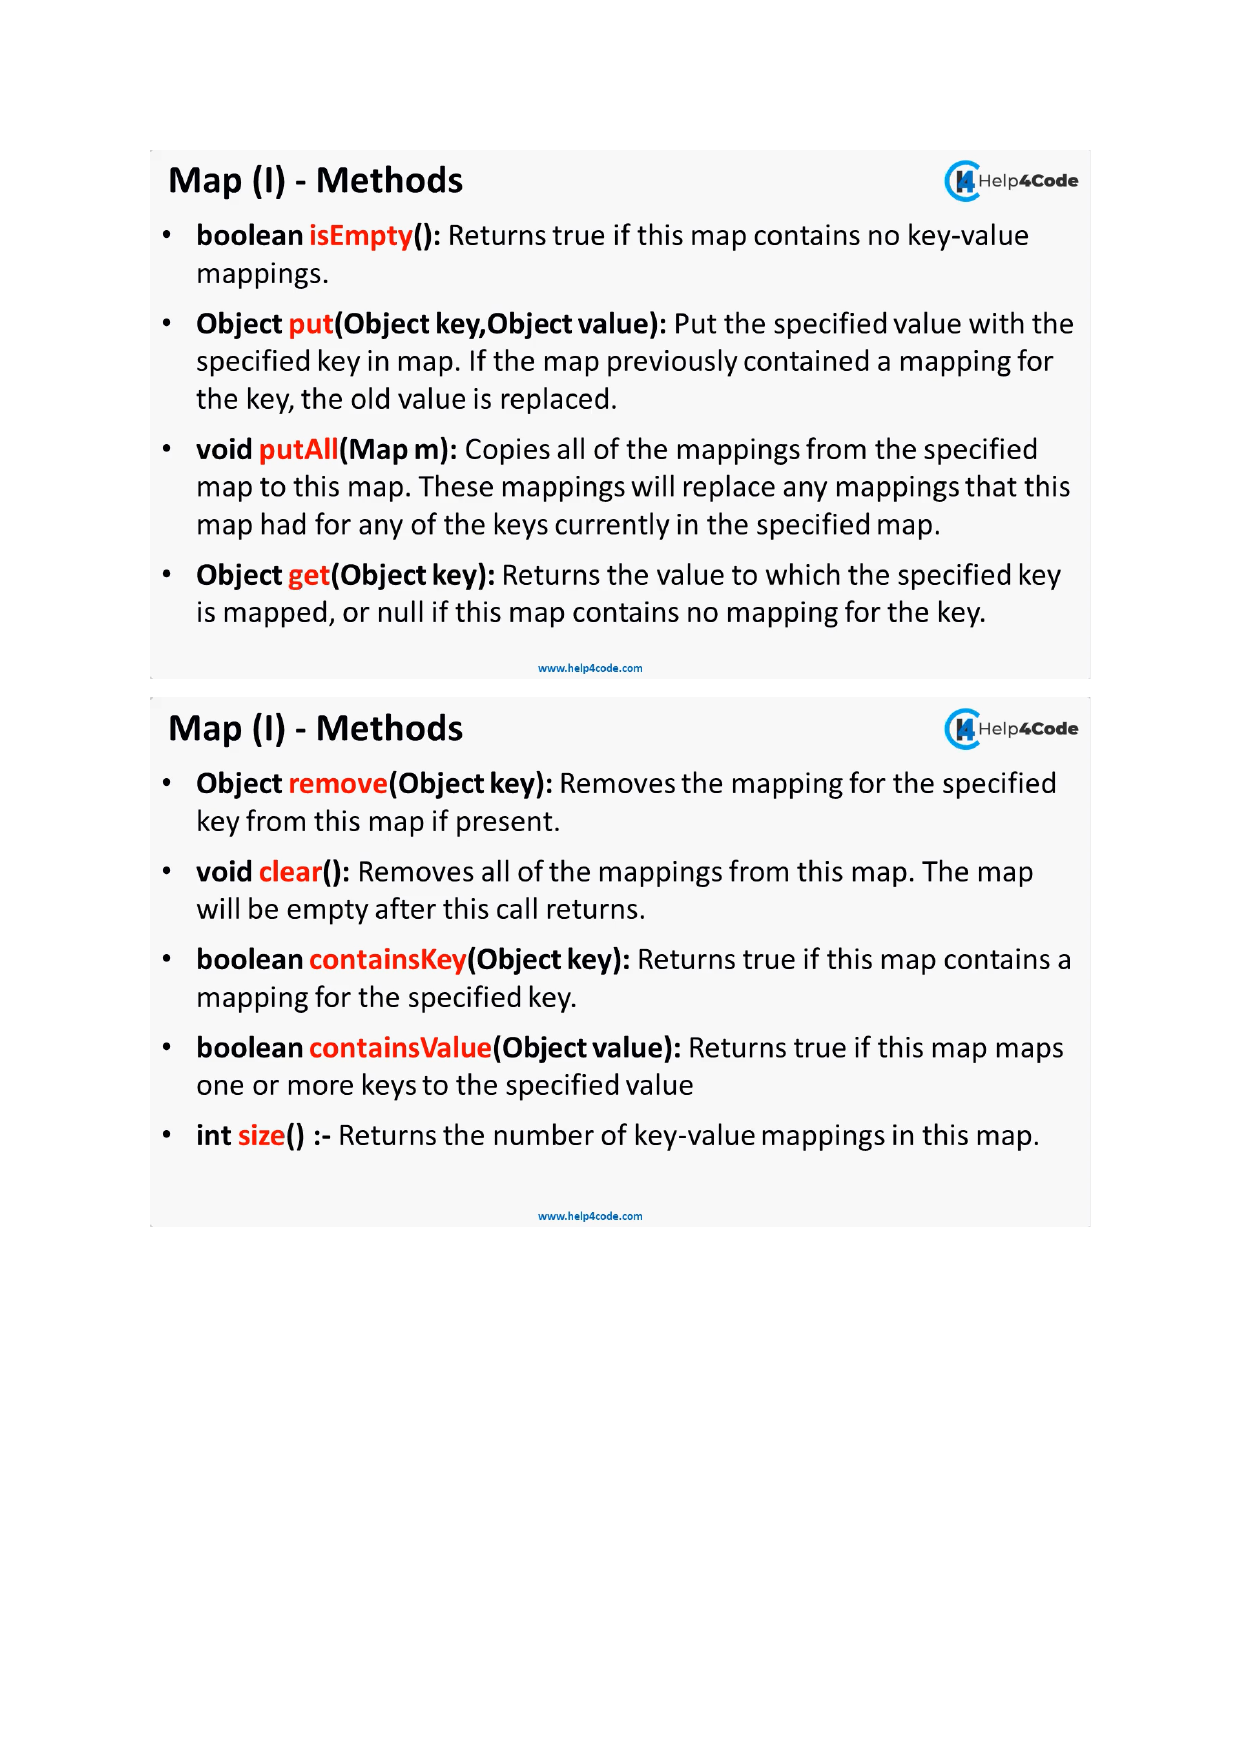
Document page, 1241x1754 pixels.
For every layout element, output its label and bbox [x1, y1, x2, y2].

picture [150, 150, 1091, 679]
picture [150, 697, 1091, 1227]
